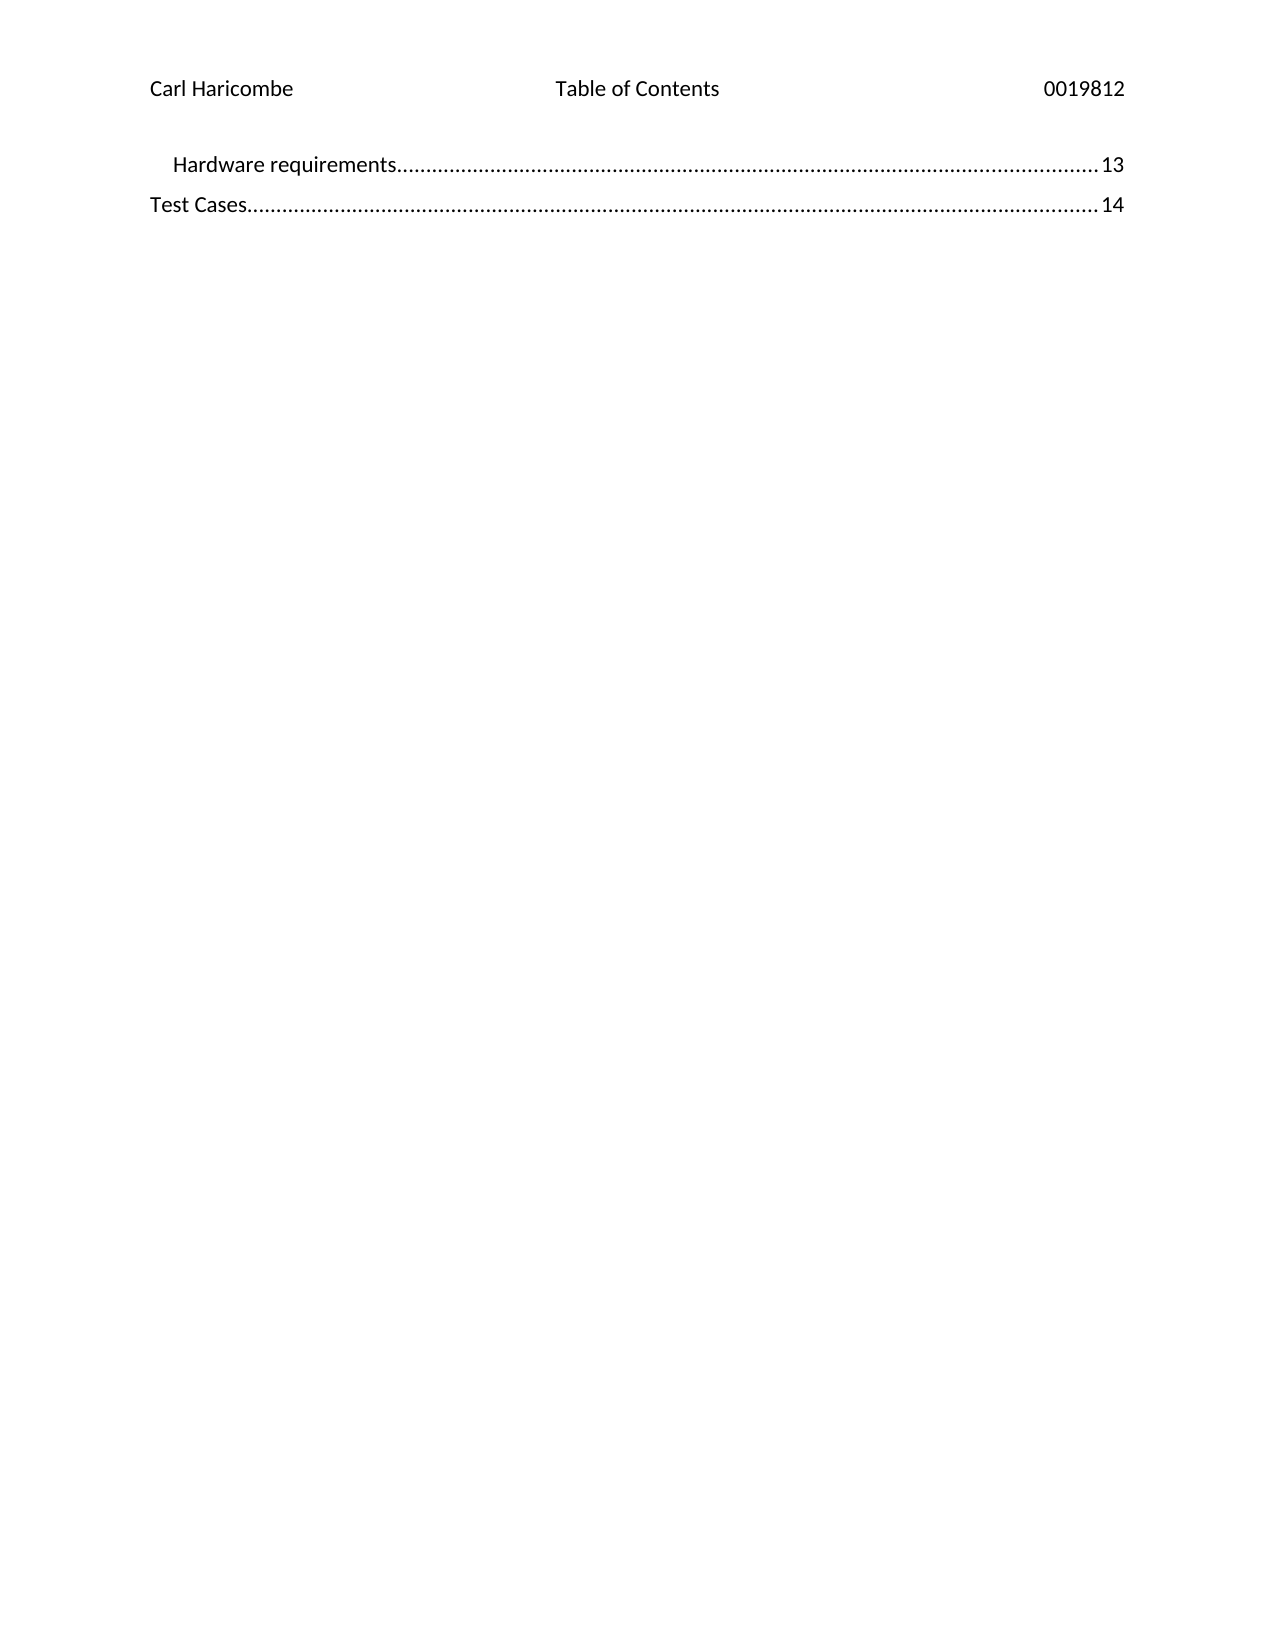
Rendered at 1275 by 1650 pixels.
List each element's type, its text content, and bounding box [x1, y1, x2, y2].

text Hardware requirements 13 [173, 150, 1125, 178]
text Test Cases 14 [150, 191, 1125, 219]
